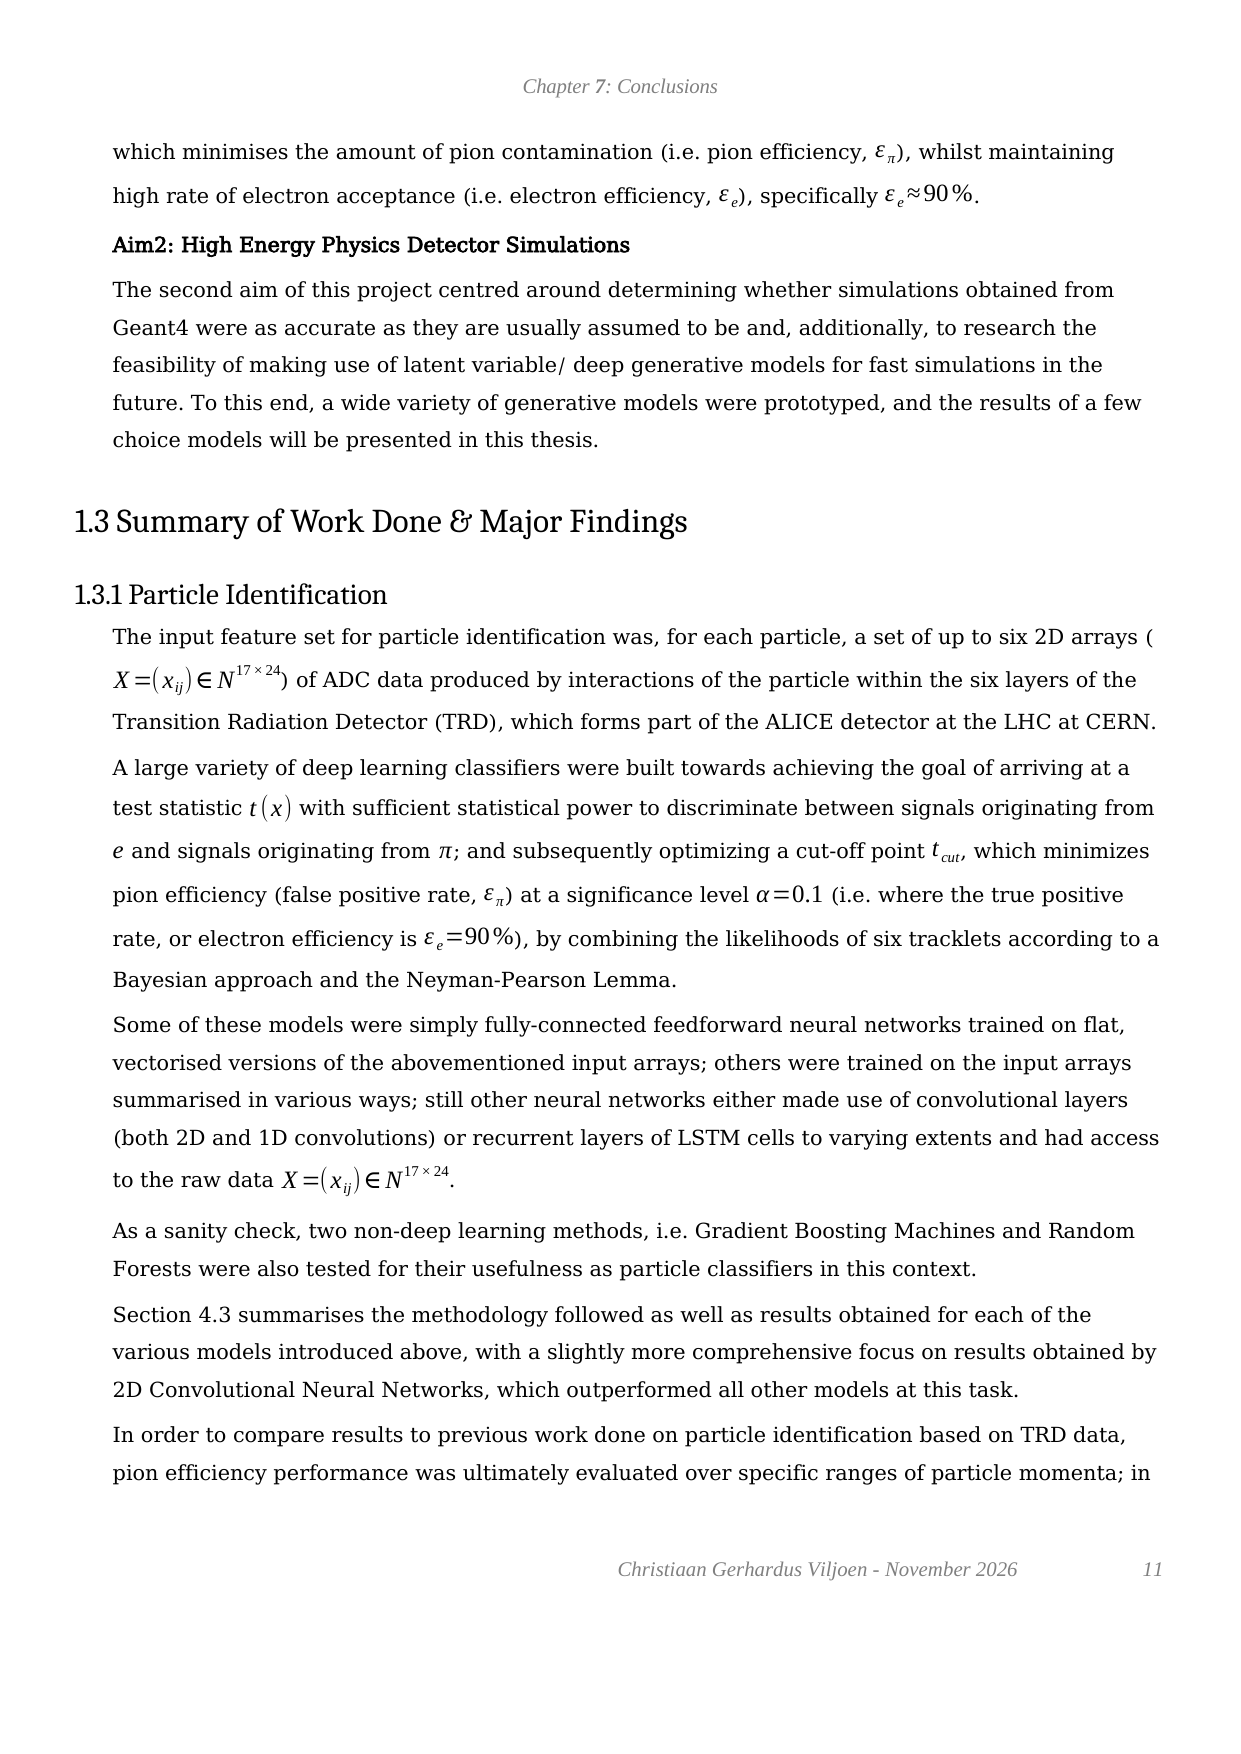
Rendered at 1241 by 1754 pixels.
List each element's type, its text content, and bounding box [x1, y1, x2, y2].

subtitle Particle Identification [75, 578, 1165, 612]
text Aim2: High Energy Physics Detector Simulations [112, 231, 1165, 256]
text A large variety of deep learning classifiers were built towards achieving the goal of arriving at a test statistic with sufficient statistical power to discriminate between signals originating from and signals originating from ; and subsequently optimizing a cut-off point , which minimizes pion efficiency (false positive rate, ) at a significance level (i.e. where the true positive rate, or electron efficiency is ), by combining the likelihoods of six tracklets according to a Bayesian approach and the Neyman-Pearson Lemma. [112, 755, 1165, 991]
text As a sanity check, two non-deep learning methods, i.e. Gradient Boosting Machines and Random Forests were also tested for their usefulness as particle classifiers in this context. [112, 1218, 1165, 1281]
subtitle Summary of Work Done & Major Findings [75, 502, 1165, 541]
text The input feature set for particle identification was, for each particle, a set of up to six 2D arrays () of ADC data produced by interactions of the particle within the six layers of the Transition Radiation Detector (TRD), which forms part of the ALICE detector at the LHC at CERN. [112, 624, 1165, 734]
text The second aim of this project centred around determining whether simulations obtained from Geant4 were as accurate as they are usually assumed to be and, additionally, to research the feasibility of making use of latent variable/ deep generative models for fast simulations in the future. To this end, a wide variety of generative models were prototyped, and the results of a few choice models will be presented in this thesis. [112, 277, 1165, 452]
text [112, 135, 1165, 211]
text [112, 1422, 1165, 1485]
text Section 4.3 summarises the methodology followed as well as results obtained for each of the various models introduced above, with a slightly more comprehensive focus on results obtained by 2D Convolutional Neural Networks, which outperformed all other models at this task. [112, 1301, 1165, 1401]
text Some of these models were simply fully-connected feedforward neural networks trained on flat, vectorised versions of the abovementioned input arrays; others were trained on the input arrays summarised in various ways; still other neural networks either made use of convolutional layers (both 2D and 1D convolutions) or recurrent layers of LSTM cells to varying extents and had access to the raw data . [112, 1012, 1165, 1197]
